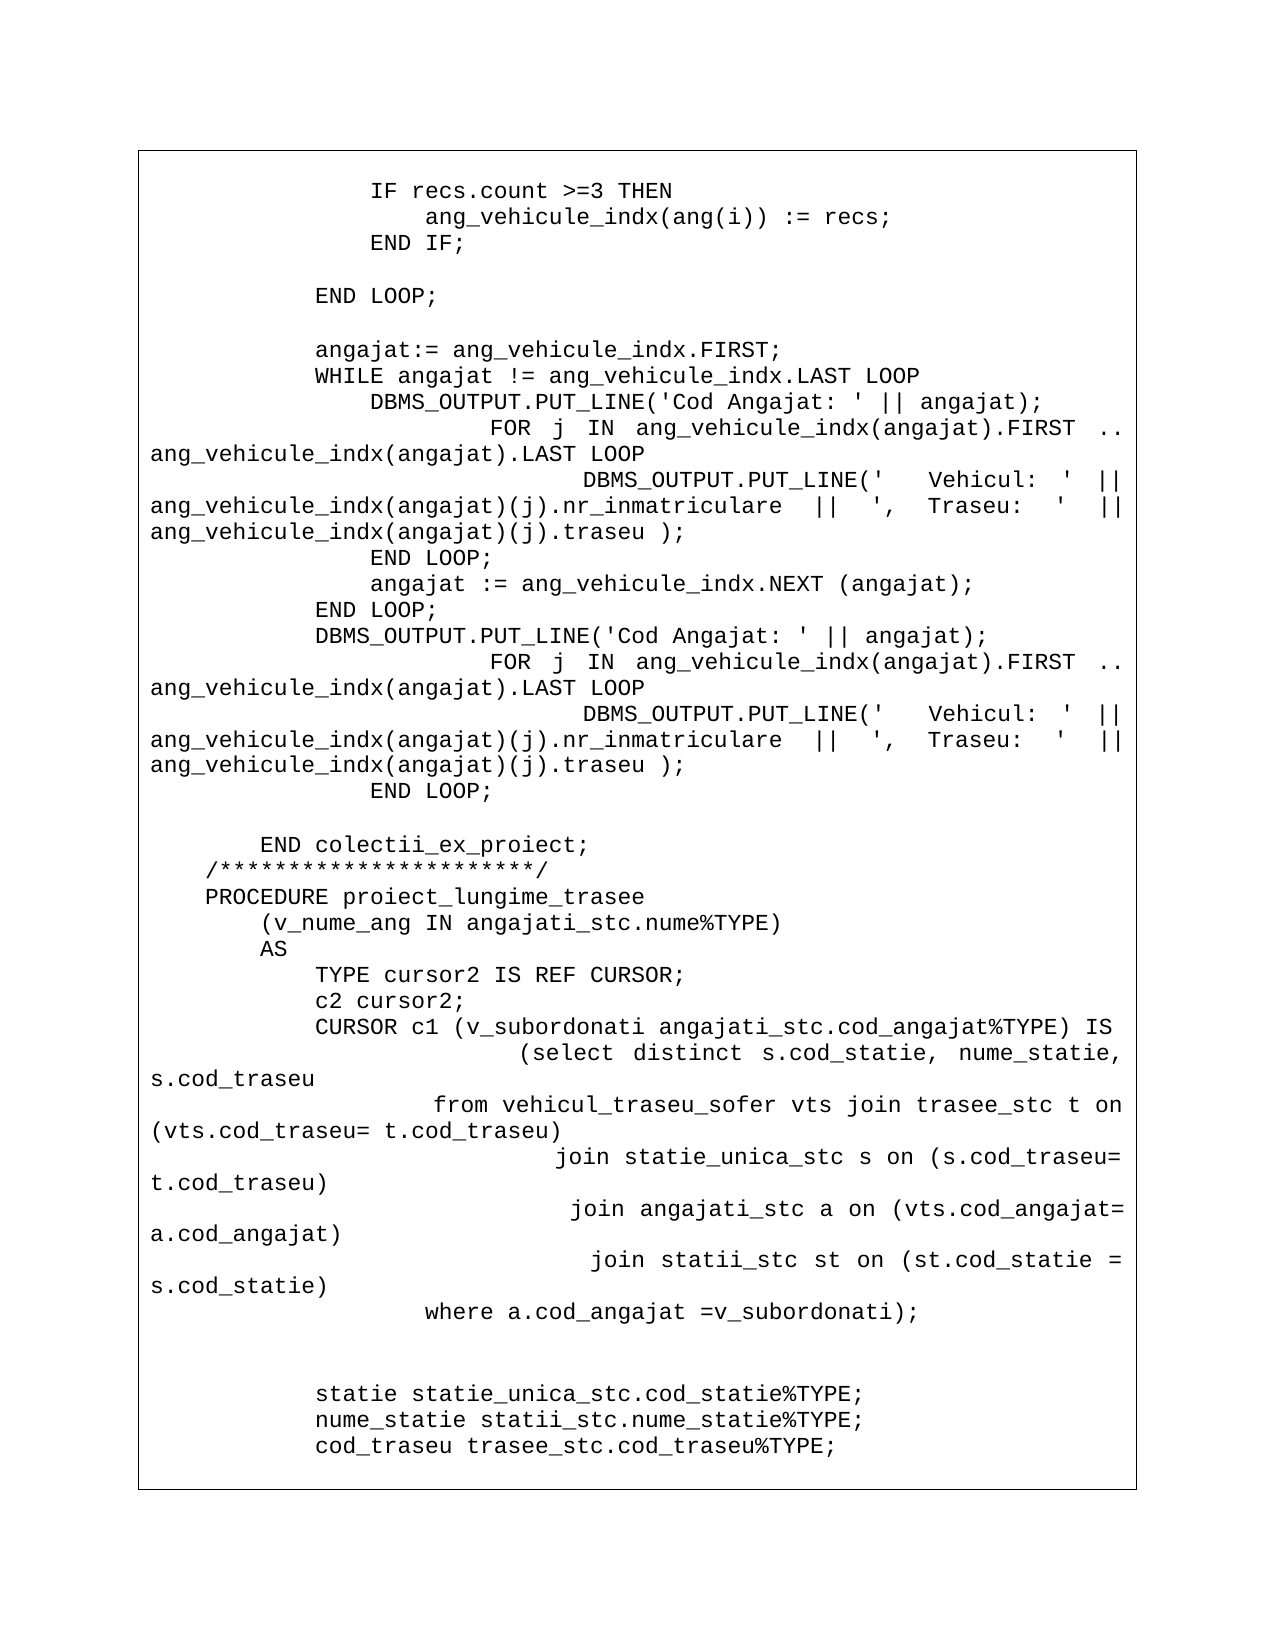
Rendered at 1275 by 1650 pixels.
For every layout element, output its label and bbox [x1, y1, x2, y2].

table_cell [139, 151, 1136, 1488]
